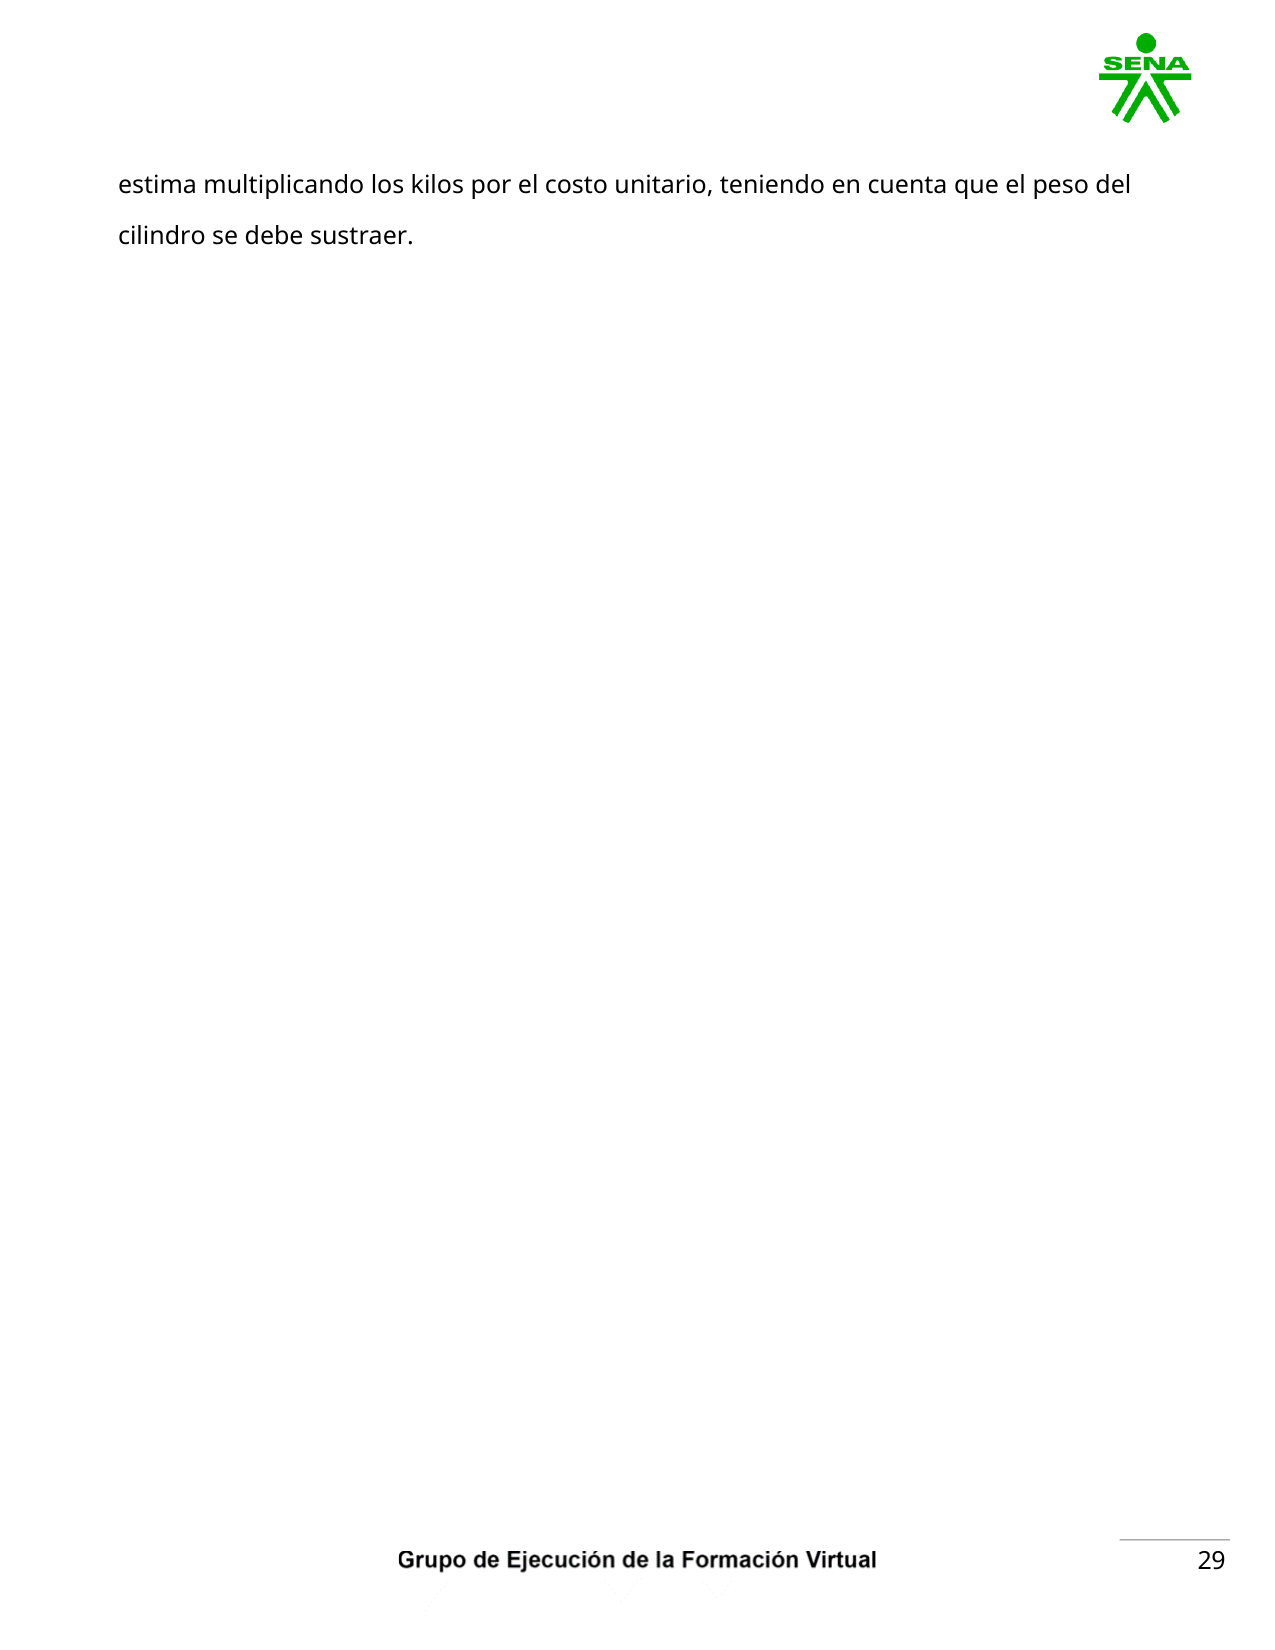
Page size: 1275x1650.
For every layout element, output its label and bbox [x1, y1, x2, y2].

picture [1099, 33, 1192, 123]
picture [398, 1551, 876, 1611]
text [118, 167, 1139, 252]
